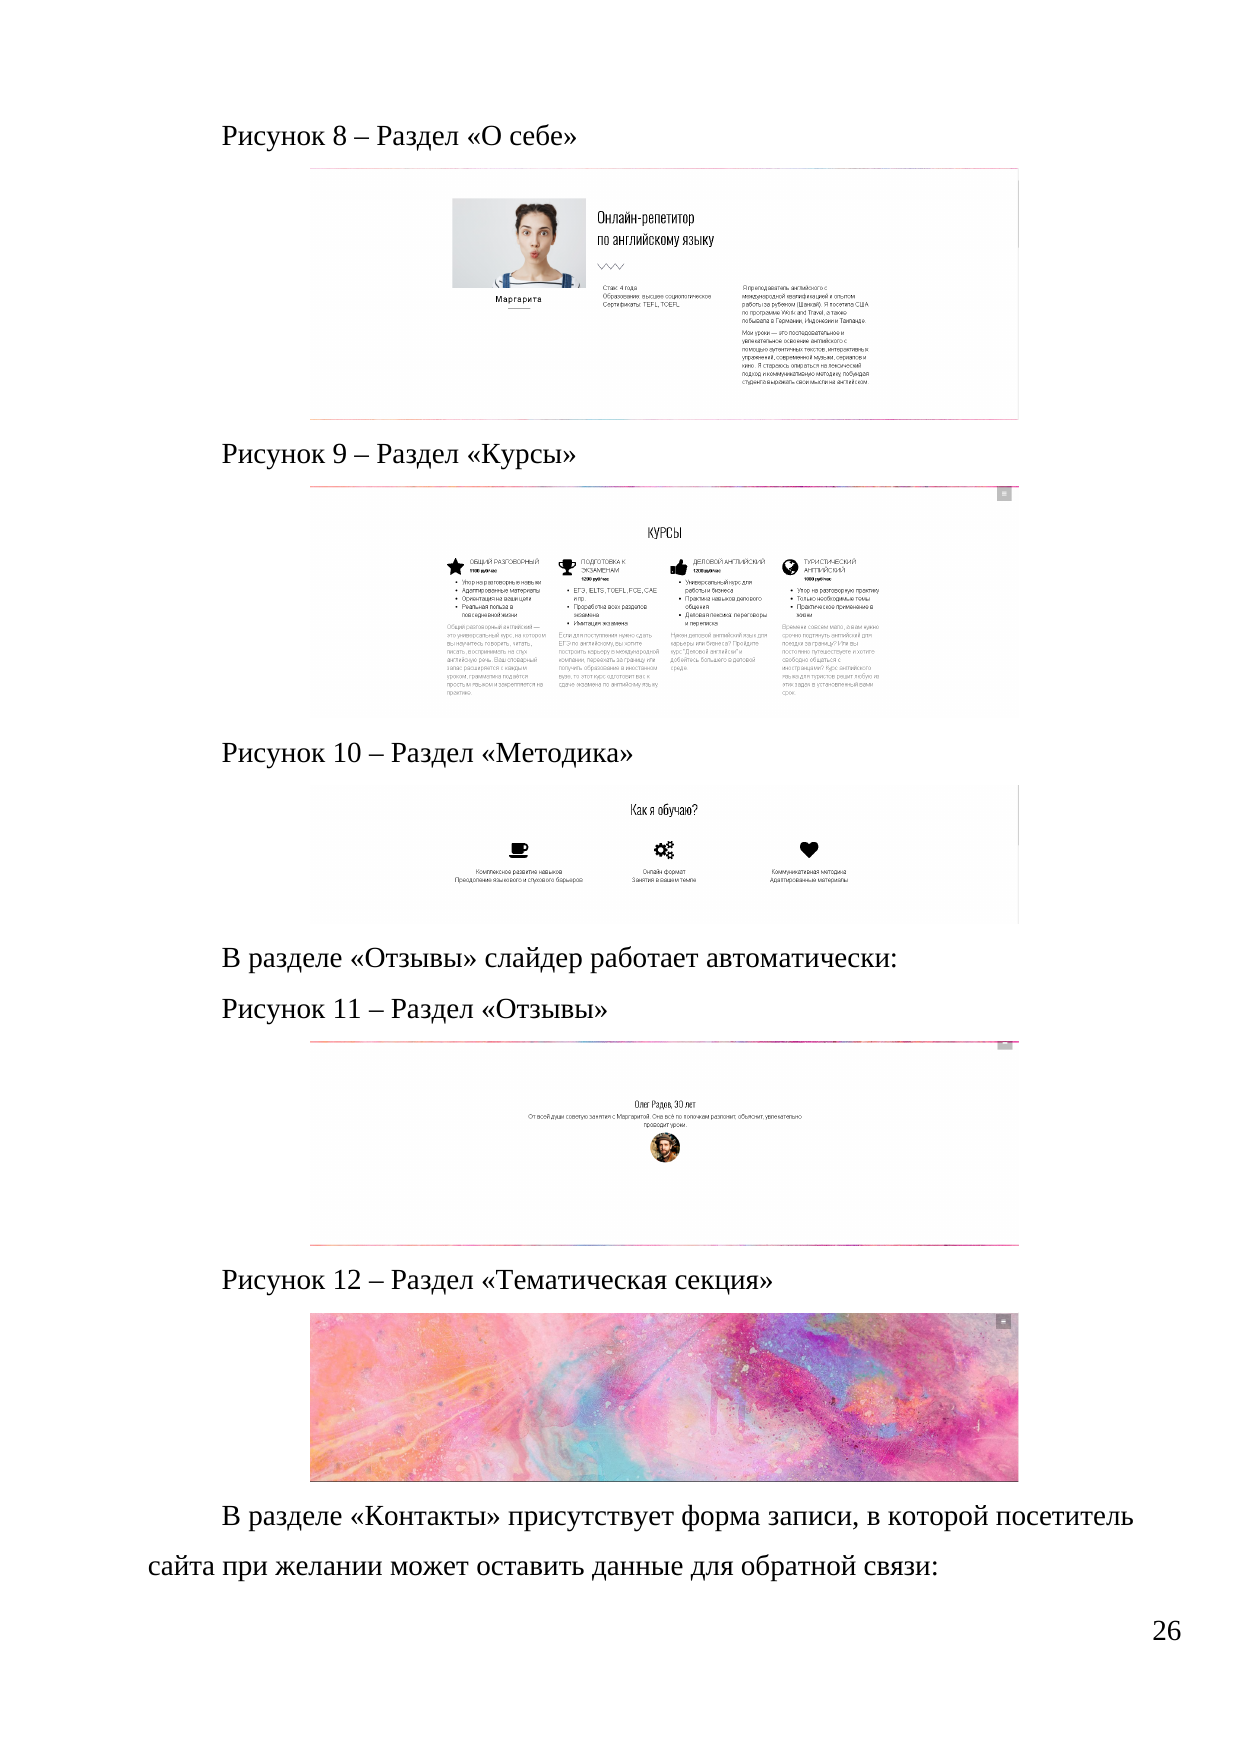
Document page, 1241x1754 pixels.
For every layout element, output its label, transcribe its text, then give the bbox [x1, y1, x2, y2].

picture [310, 785, 1019, 924]
text Рисунок 9 – Раздел «Курсы» [148, 436, 1181, 470]
text Рисунок 11 – Раздел «Отзывы» [148, 991, 1181, 1024]
text В разделе «Отзывы» слайдер работает автоматически: [148, 941, 1181, 974]
picture [310, 1041, 1019, 1246]
text Рисунок 12 – Раздел «Тематическая секция» [148, 1262, 1181, 1296]
picture [310, 486, 1019, 718]
text Рисунок 8 – Раздел «О себе» [148, 118, 1181, 152]
picture [310, 1312, 1019, 1482]
picture [310, 168, 1019, 420]
text Рисунок 10 – Раздел «Методика» [148, 735, 1181, 768]
text В разделе «Контакты» присутствует форма записи, в которой посетитель сайта при желании может оставить данные для обратной связи: [148, 1498, 1181, 1582]
